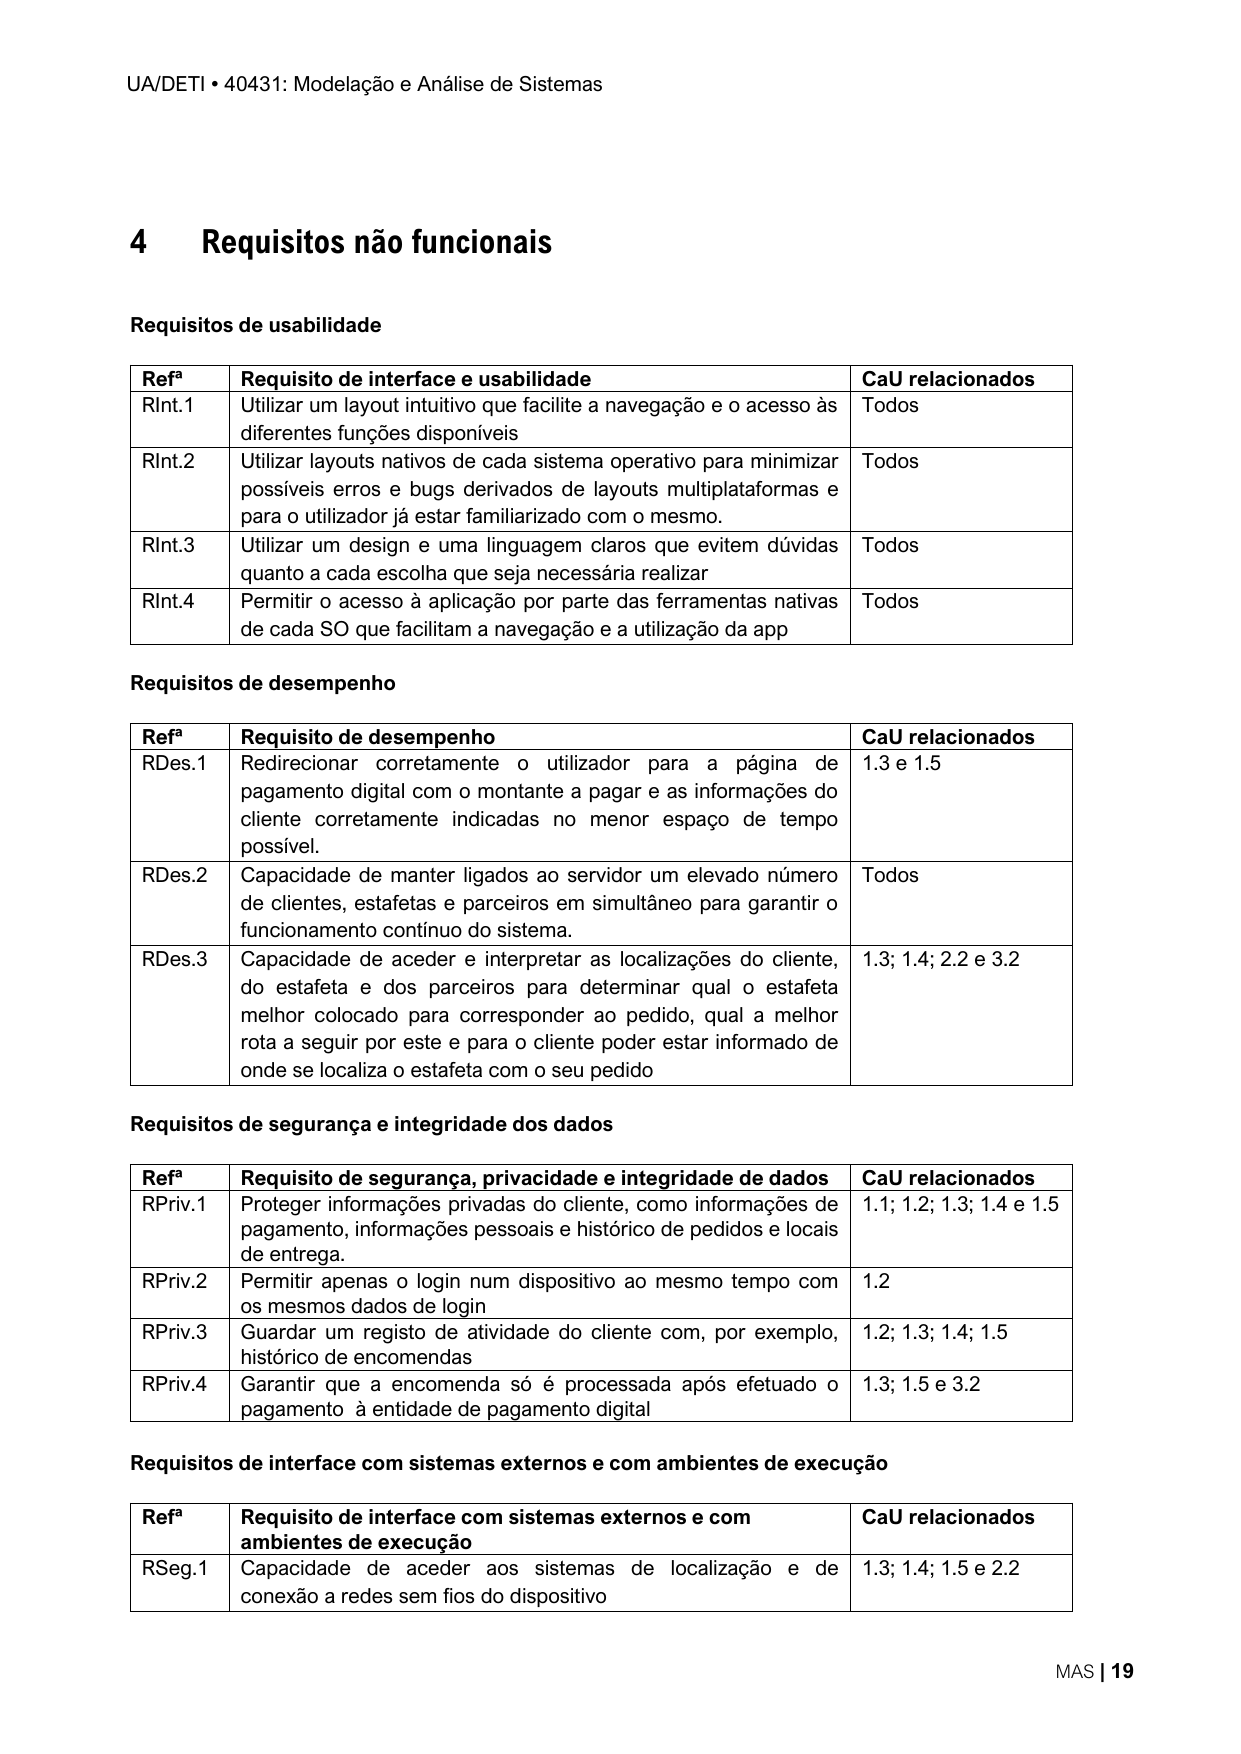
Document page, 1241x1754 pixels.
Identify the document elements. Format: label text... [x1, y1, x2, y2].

table_cell Todos [851, 448, 1072, 531]
table_cell Capacidade de aceder aos sistemas de localização e de conexão a redes sem fios do dispositivo [230, 1555, 850, 1611]
text Requisitos de desempenho [130, 670, 1134, 695]
table_header Requisito de interface com sistemas externos e com ambientes de execução [230, 1504, 850, 1554]
table_cell RPriv.4 [131, 1371, 229, 1421]
table_cell Todos [851, 589, 1072, 644]
table_header Refª [131, 1504, 229, 1554]
table_cell RDes.3 [131, 946, 229, 1084]
table_cell RInt.1 [131, 392, 229, 447]
table_cell Todos [851, 532, 1072, 587]
table_header Requisito de interface e usabilidade [230, 366, 850, 391]
table_cell Guardar um registo de atividade do cliente com, por exemplo, histórico de encomendas [230, 1319, 850, 1369]
table_cell Utilizar layouts nativos de cada sistema operativo para minimizar possíveis erros e bugs derivados de layouts multiplataformas e para o utilizador já estar familiarizado com o mesmo. [230, 448, 850, 531]
table_header Requisito de segurança, privacidade e integridade de dados [230, 1165, 850, 1190]
table_header CaU relacionados [851, 1165, 1072, 1190]
table_cell Todos [851, 392, 1072, 447]
table_cell Todos [851, 862, 1072, 945]
subtitle Requisitos não funcionais [130, 221, 1134, 262]
table_cell Utilizar um layout intuitivo que facilite a navegação e o acesso às diferentes funções disponíveis [230, 392, 850, 447]
table_cell RInt.4 [131, 589, 229, 644]
table_cell Utilizar um design e uma linguagem claros que evitem dúvidas quanto a cada escolha que seja necessária realizar [230, 532, 850, 587]
table_cell 1.3; 1.4; 1.5 e 2.2 [851, 1555, 1072, 1611]
table_cell Permitir apenas o login num dispositivo ao mesmo tempo com os mesmos dados de login [230, 1268, 850, 1318]
table_cell RPriv.1 [131, 1191, 229, 1267]
table_cell RPriv.2 [131, 1268, 229, 1318]
table_cell Proteger informações privadas do cliente, como informações de pagamento, informações pessoais e histórico de pedidos e locais de entrega. [230, 1191, 850, 1267]
table_header Refª [131, 366, 229, 391]
text Requisitos de interface com sistemas externos e com ambientes de execução [130, 1450, 1134, 1475]
text Requisitos de usabilidade [130, 312, 1134, 337]
table_header Refª [131, 1165, 229, 1190]
table_cell RDes.1 [131, 750, 229, 861]
table_header Requisito de desempenho [230, 724, 850, 749]
table_cell RInt.3 [131, 532, 229, 587]
table_cell 1.1; 1.2; 1.3; 1.4 e 1.5 [851, 1191, 1072, 1267]
table_cell Redirecionar corretamente o utilizador para a página de pagamento digital com o montante a pagar e as informações do cliente corretamente indicadas no menor espaço de tempo possível. [230, 750, 850, 861]
table_cell 1.2 [851, 1268, 1072, 1318]
table_cell RSeg.1 [131, 1555, 229, 1611]
text Requisitos de segurança e integridade dos dados [130, 1086, 1134, 1136]
table_cell RDes.2 [131, 862, 229, 945]
table_cell 1.3 e 1.5 [851, 750, 1072, 861]
table_cell RPriv.3 [131, 1319, 229, 1369]
table_cell Capacidade de aceder e interpretar as localizações do cliente, do estafeta e dos parceiros para determinar qual o estafeta melhor colocado para corresponder ao pedido, qual a melhor rota a seguir por este e para o cliente poder estar informado de onde se localiza o estafeta com o seu pedido [230, 946, 850, 1084]
table_cell 1.3; 1.4; 2.2 e 3.2 [851, 946, 1072, 1084]
table_cell RInt.2 [131, 448, 229, 531]
table_cell Garantir que a encomenda só é processada após efetuado o pagamento à entidade de pagamento digital [230, 1371, 850, 1421]
table_header Refª [131, 724, 229, 749]
table_header CaU relacionados [851, 1504, 1072, 1554]
table_header CaU relacionados [851, 724, 1072, 749]
table_cell Capacidade de manter ligados ao servidor um elevado número de clientes, estafetas e parceiros em simultâneo para garantir o funcionamento contínuo do sistema. [230, 862, 850, 945]
table_cell Permitir o acesso à aplicação por parte das ferramentas nativas de cada SO que facilitam a navegação e a utilização da app [230, 589, 850, 644]
table_header CaU relacionados [851, 366, 1072, 391]
table_cell 1.3; 1.5 e 3.2 [851, 1371, 1072, 1421]
table_cell 1.2; 1.3; 1.4; 1.5 [851, 1319, 1072, 1369]
